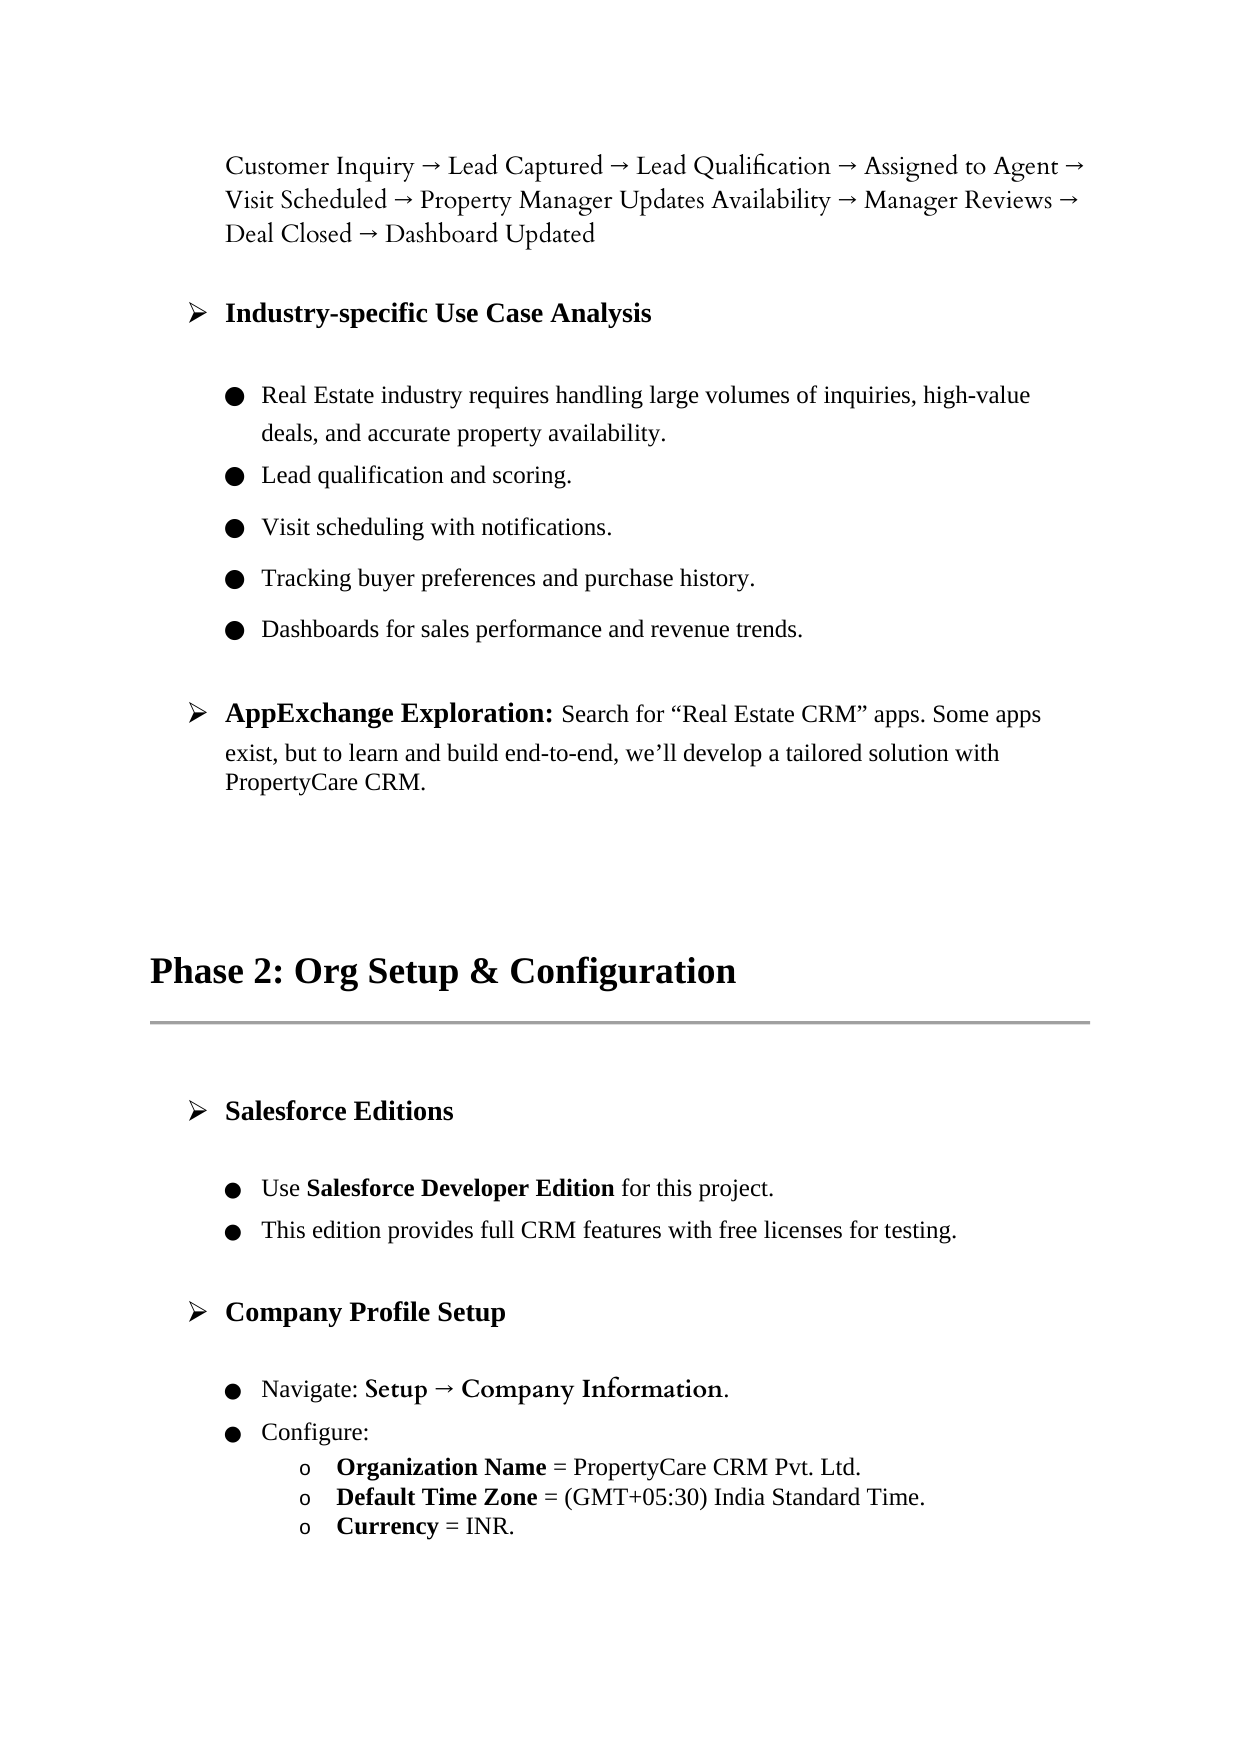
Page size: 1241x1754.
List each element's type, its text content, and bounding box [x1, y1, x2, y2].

list Salesforce Editions [187, 1078, 1090, 1136]
list Tracking buyer preferences and purchase history. [224, 549, 1090, 601]
list This edition provides full CRM features with free licenses for testing. [224, 1208, 1090, 1251]
list Currency = INR. [299, 1511, 1090, 1541]
text Phase 2: Org Setup & Configuration [150, 949, 1090, 992]
list Organization Name = PropertyCare CRM Pvt. Ltd. [299, 1452, 1090, 1482]
list Lead qualification and scoring. [224, 447, 1090, 498]
list Visit scheduling with notifications. [224, 498, 1090, 549]
list Default Time Zone = (GMT+05:30) India Standard Time. [299, 1482, 1090, 1511]
list Industry-specific Use Case Analysis [187, 280, 1090, 338]
list Use Salesforce Developer Edition for this project. [224, 1165, 1090, 1208]
list Dashboards for sales performance and revenue trends. [224, 601, 1090, 652]
list Real Estate industry requires handling large volumes of inquiries, high-value deals, and accurate property availability. [224, 367, 1090, 447]
text Customer Inquiry → Lead Captured → Lead Qualification → Assigned to Agent → Visit Scheduled → Property Manager Updates Availability → Manager Reviews → Deal Closed → Dashboard Updated [225, 150, 1090, 252]
list Navigate: Setup → Company Information. [224, 1367, 1090, 1409]
list Configure: [224, 1409, 1090, 1452]
list AppExchange Exploration: Search for “Real Estate CRM” apps. Some apps exist, but to learn and build end-to-end, we’ll develop a tailored solution with PropertyCare CRM. [187, 681, 1090, 796]
list Company Profile Setup [187, 1280, 1090, 1337]
